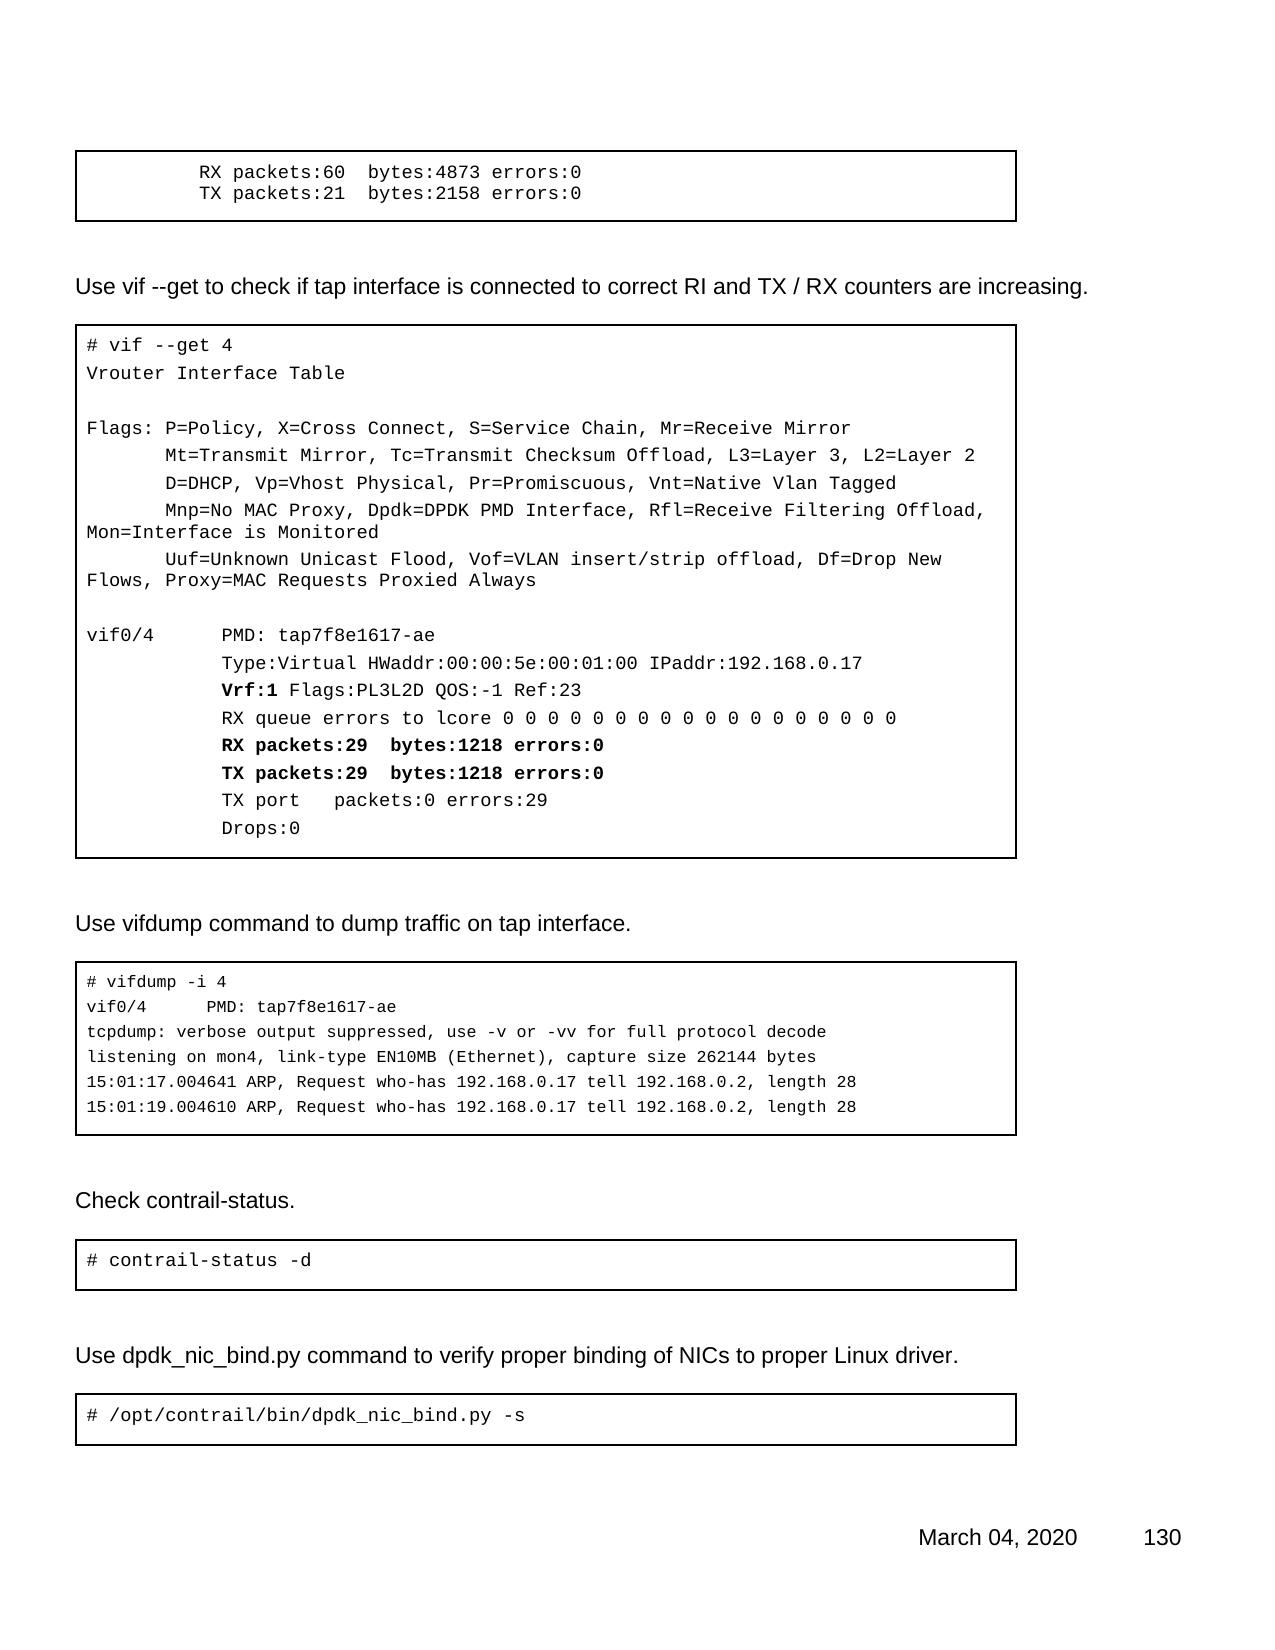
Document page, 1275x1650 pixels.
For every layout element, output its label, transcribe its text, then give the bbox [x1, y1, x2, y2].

text Check contrail-status. [75, 1187, 1181, 1214]
table_header # contrail-status -d [77, 1241, 1015, 1289]
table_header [77, 152, 1015, 219]
text Use dpdk_nic_bind.py command to verify proper binding of NICs to proper Linux driver. [75, 1342, 1181, 1368]
text Use vif --get to check if tap interface is connected to correct RI and TX / RX counters are increasing. [75, 273, 1181, 299]
table_header # vif --get 4 Vrouter Interface Table Flags: P=Policy, X=Cross Connect, S=Service Chain, Mr=Receive Mirror Mt=Transmit Mirror, Tc=Transmit Checksum Offload, L3=Layer 3, L2=Layer 2 D=DHCP, Vp=Vhost Physical, Pr=Promiscuous, Vnt=Native Vlan Tagged Mnp=No MAC Proxy, Dpdk=DPDK PMD Interface, Rfl=Receive Filtering Offload, Mon=Interface is Monitored Uuf=Unknown Unicast Flood, Vof=VLAN insert/strip offload, Df=Drop New Flows, Proxy=MAC Requests Proxied Always vif0/4 PMD: tap7f8e1617-ae Type:Virtual HWaddr:00:00:5e:00:01:00 IPaddr:192.168.0.17 Vrf:1 Flags:PL3L2D QOS:-1 Ref:23 RX queue errors to lcore 0 0 0 0 0 0 0 0 0 0 0 0 0 0 0 0 0 0 RX packets:29 bytes:1218 errors:0 TX packets:29 bytes:1218 errors:0 TX port packets:0 errors:29 Drops:0 [77, 326, 1015, 857]
table_header # vifdump -i 4 vif0/4 PMD: tap7f8e1617-ae tcpdump: verbose output suppressed, use -v or -vv for full protocol decode listening on mon4, link-type EN10MB (Ethernet), capture size 262144 bytes 15:01:17.004641 ARP, Request who-has 192.168.0.17 tell 192.168.0.2, length 28 15:01:19.004610 ARP, Request who-has 192.168.0.17 tell 192.168.0.2, length 28 [77, 963, 1015, 1134]
text Use vifdump command to dump traffic on tap interface. [75, 910, 1181, 936]
table_header # /opt/contrail/bin/dpdk_nic_bind.py -s [77, 1395, 1015, 1443]
